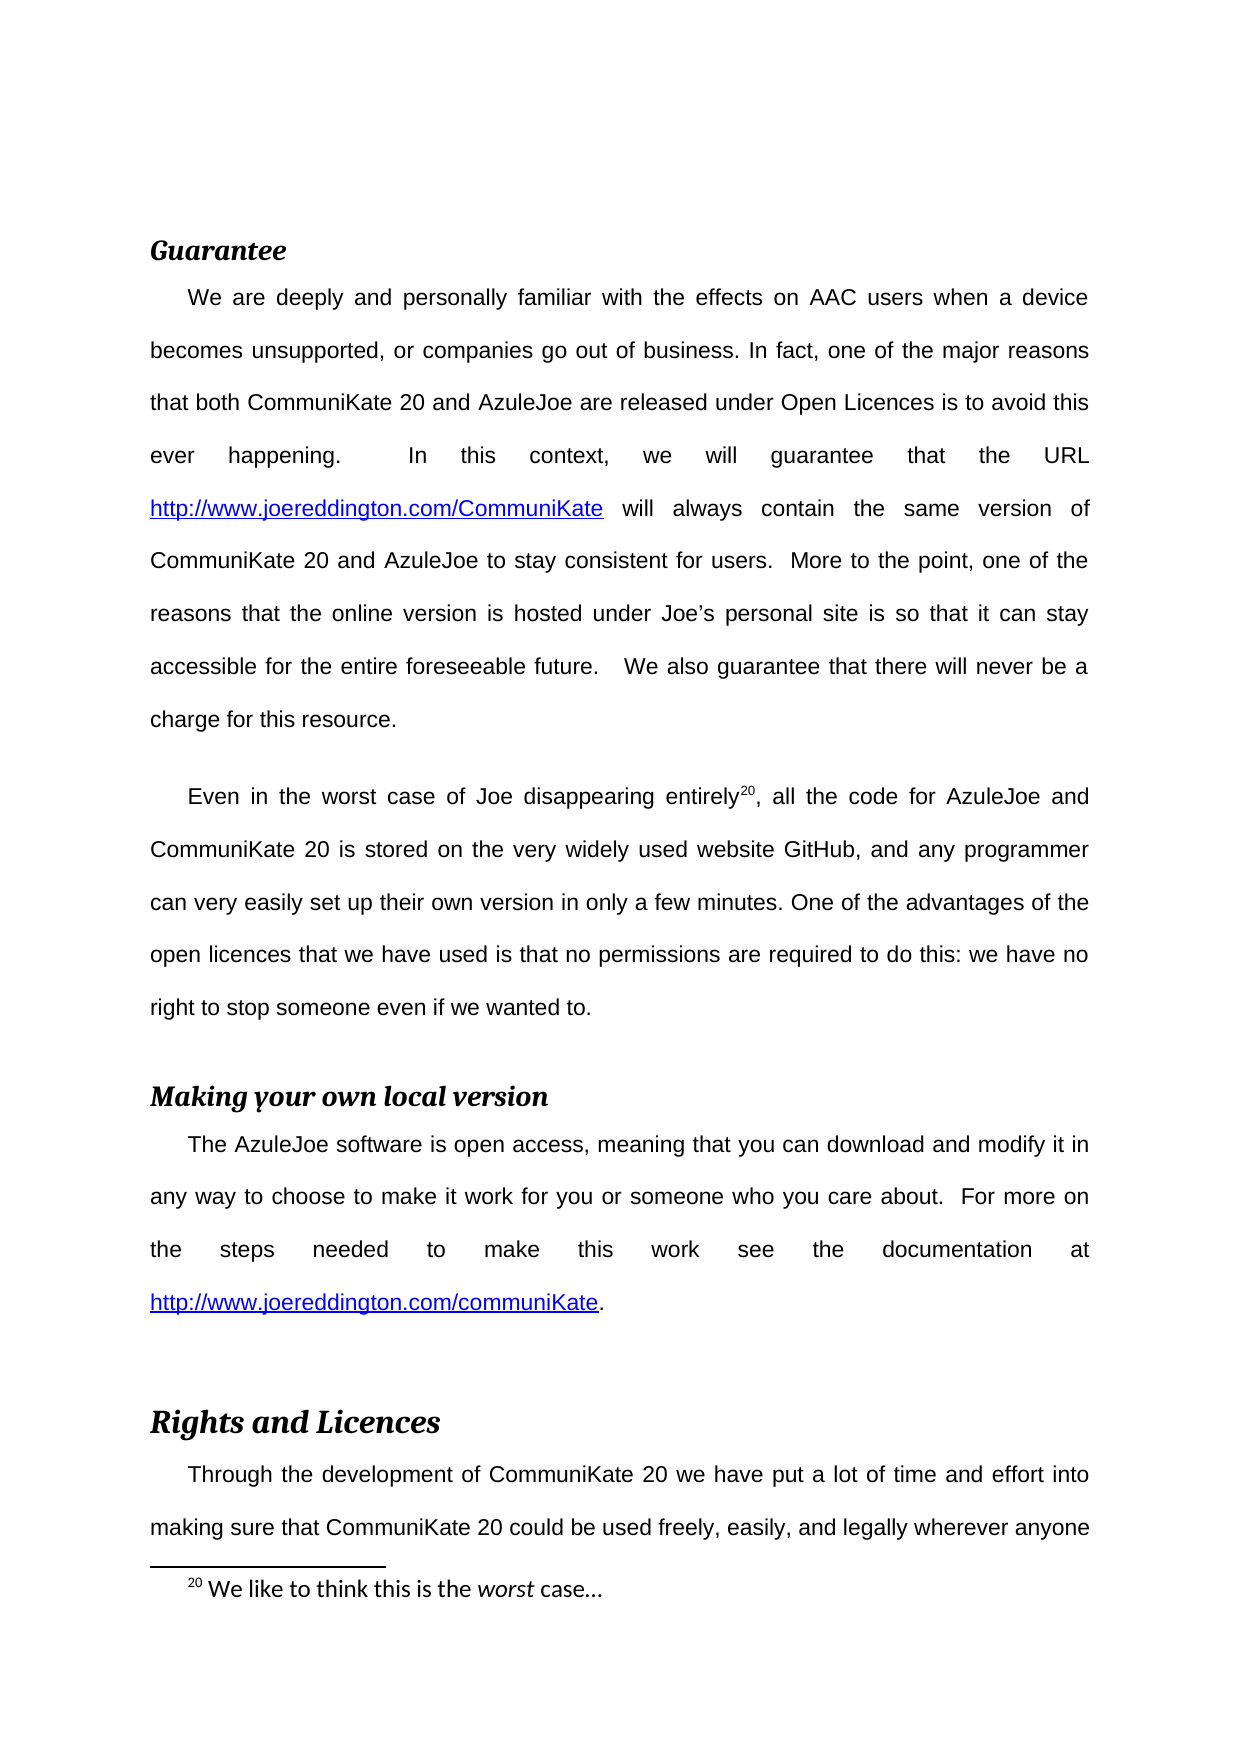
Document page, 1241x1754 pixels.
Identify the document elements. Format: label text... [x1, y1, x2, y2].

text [150, 1461, 1090, 1540]
text We are deeply and personally familiar with the effects on AAC users when a device becomes unsupported, or companies go out of business. In fact, one of the major reasons that both CommuniKate 20 and AzuleJoe are released under Open Licences is to avoid this ever happening. In this context, we will guarantee that the URL http://www.joereddington.com/CommuniKate will always contain the same version of CommuniKate 20 and AzuleJoe to stay consistent for users. More to the point, one of the reasons that the online version is hosted under Joe’s personal site is so that it can stay accessible for the entire foreseeable future. We also guarantee that there will never be a charge for this resource. [150, 284, 1090, 732]
subtitle Rights and Licences [150, 1404, 1090, 1442]
subtitle Making your own local version [150, 1080, 1090, 1114]
subtitle Guarantee [150, 234, 1090, 267]
text Even in the worst case of Joe disappearing entirely, all the code for AzuleJoe and CommuniKate 20 is stored on the very widely used website GitHub, and any programmer can very easily set up their own version in only a few minutes. One of the advantages of the open licences that we have used is that no permissions are required to do this: we have no right to stop someone even if we wanted to. [150, 783, 1090, 1021]
text The AzuleJoe software is open access, meaning that you can download and modify it in any way to choose to make it work for you or someone who you care about. For more on the steps needed to make this work see the documentation at http://www.joereddington.com/communiKate. [150, 1131, 1090, 1315]
